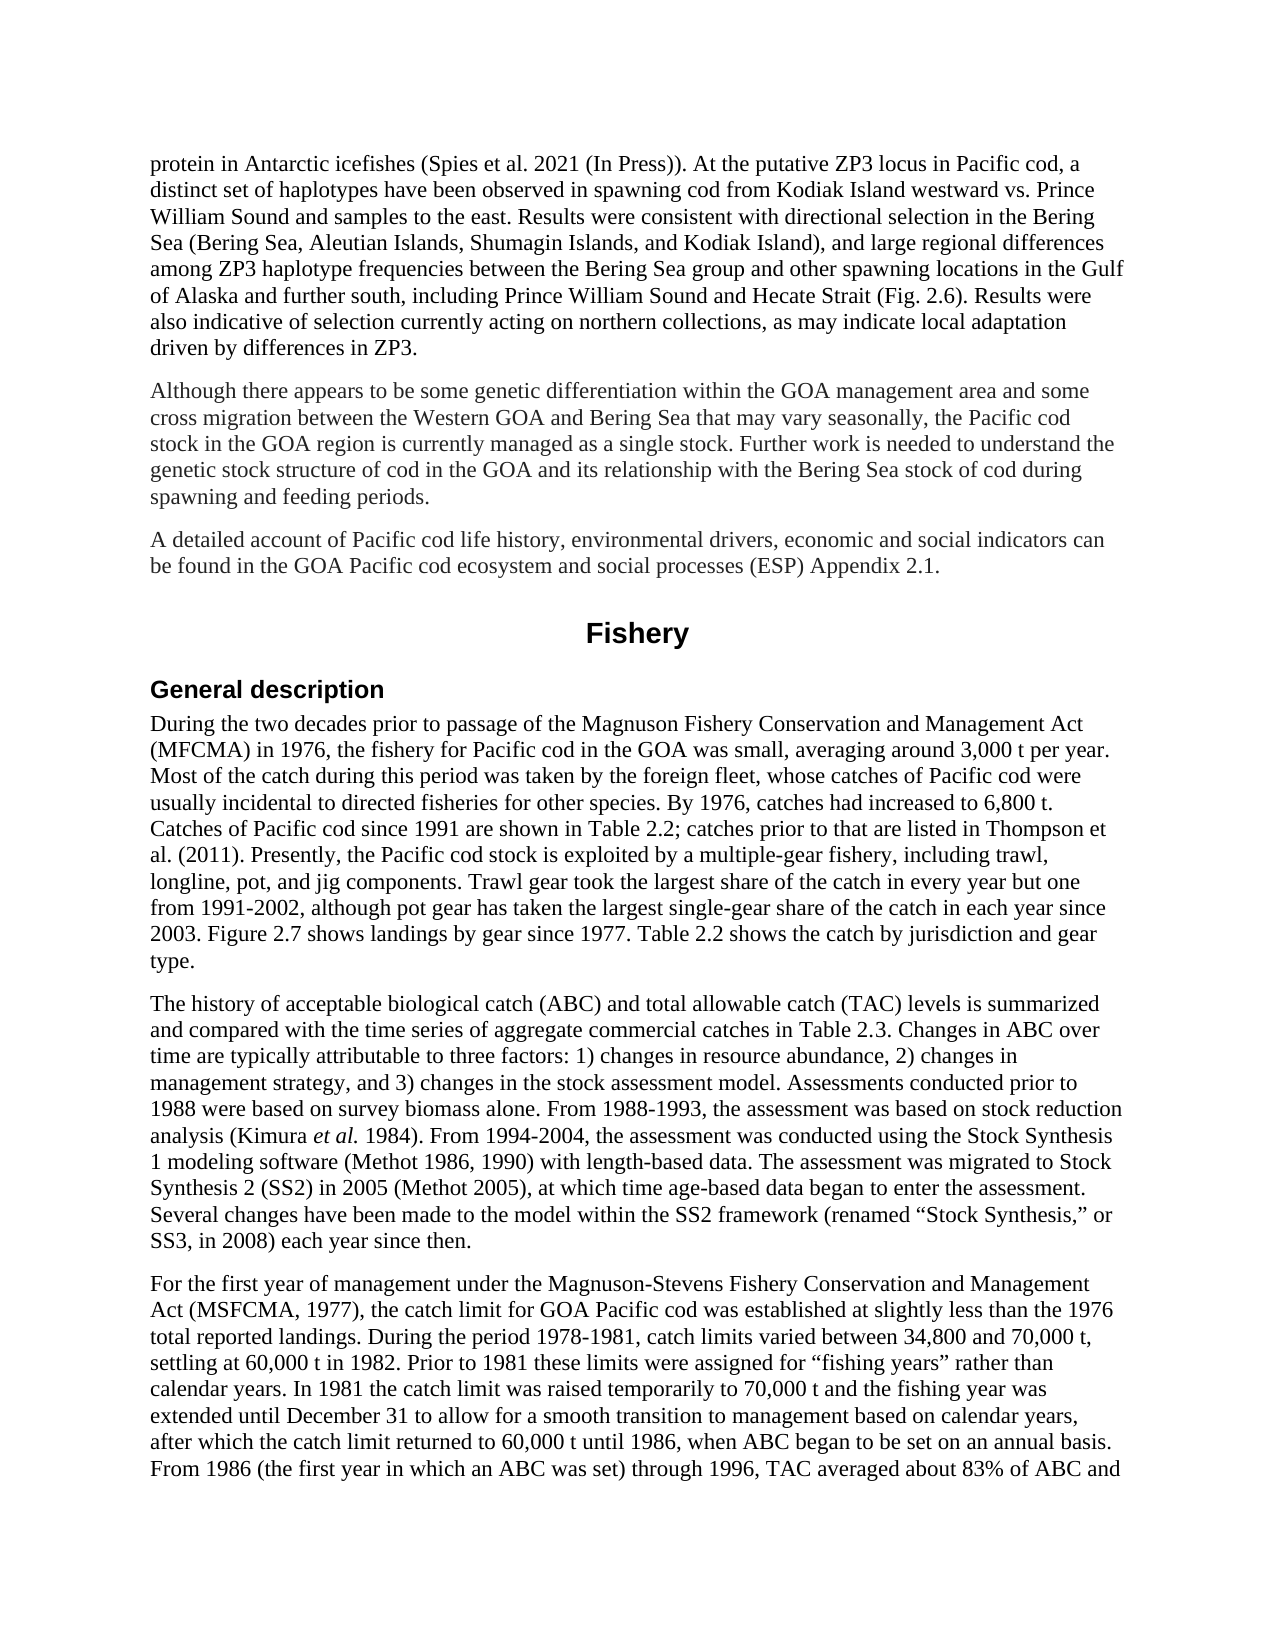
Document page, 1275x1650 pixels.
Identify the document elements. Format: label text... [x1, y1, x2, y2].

text A detailed account of Pacific cod life history, environmental drivers, economic and social indicators can be found in the GOA Pacific cod ecosystem and social processes (ESP) Appendix 2.1. [150, 526, 1125, 579]
text During the two decades prior to passage of the Magnuson Fishery Conservation and Management Act (MFCMA) in 1976, the fishery for Pacific cod in the GOA was small, averaging around 3,000 t per year. Most of the catch during this period was taken by the foreign fleet, whose catches of Pacific cod were usually incidental to directed fisheries for other species. By 1976, catches had increased to 6,800 t. Catches of Pacific cod since 1991 are shown in Table 2.2; catches prior to that are listed in Thompson et al. (2011). Presently, the Pacific cod stock is exploited by a multiple-gear fishery, including trawl, longline, pot, and jig components. Trawl gear took the largest share of the catch in every year but one from 1991-2002, although pot gear has taken the largest single-gear share of the catch in each year since 2003. Figure 2.7 shows landings by gear since 1977. Table 2.2 shows the catch by jurisdiction and gear type. [150, 710, 1125, 973]
subtitle Fishery [150, 616, 1125, 650]
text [150, 1270, 1125, 1481]
text The history of acceptable biological catch (ABC) and total allowable catch (TAC) levels is summarized and compared with the time series of aggregate commercial catches in Table 2.3. Changes in ABC over time are typically attributable to three factors: 1) changes in resource abundance, 2) changes in management strategy, and 3) changes in the stock assessment model. Assessments conducted prior to 1988 were based on survey biomass alone. From 1988-1993, the assessment was based on stock reduction analysis (Kimura et al. 1984). From 1994-2004, the assessment was conducted using the Stock Synthesis 1 modeling software (Methot 1986, 1990) with length-based data. The assessment was migrated to Stock Synthesis 2 (SS2) in 2005 (Methot 2005), at which time age-based data began to enter the assessment. Several changes have been made to the model within the SS2 framework (renamed “Stock Synthesis,” or SS3, in 2008) each year since then. [150, 990, 1125, 1253]
text Although there appears to be some genetic differentiation within the GOA management area and some cross migration between the Western GOA and Bering Sea that may vary seasonally, the Pacific cod stock in the GOA region is currently managed as a single stock. Further work is needed to understand the genetic stock structure of cod in the GOA and its relationship with the Bering Sea stock of cod during spawning and feeding periods. [150, 377, 1125, 509]
subtitle General description [150, 675, 1125, 703]
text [150, 150, 1125, 361]
